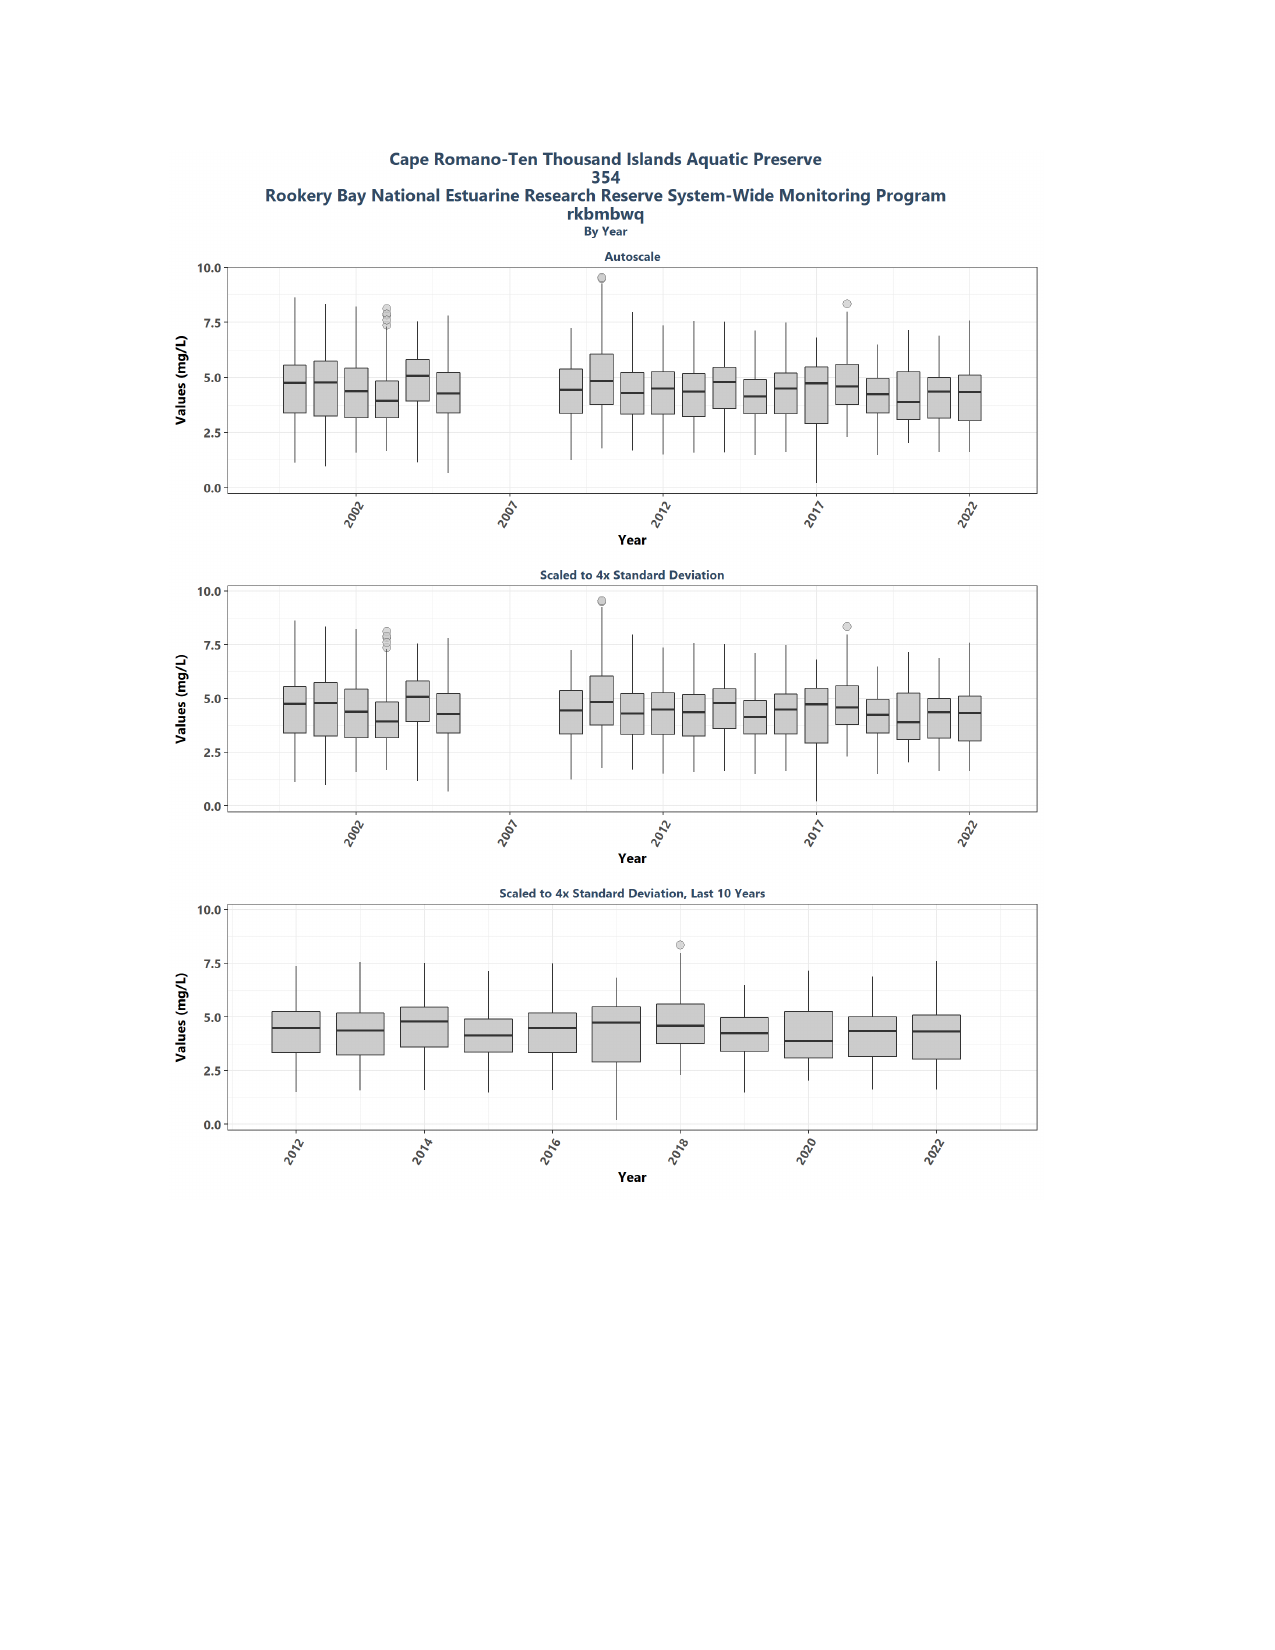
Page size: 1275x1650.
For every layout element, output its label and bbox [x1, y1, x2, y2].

picture [168, 150, 1044, 1200]
